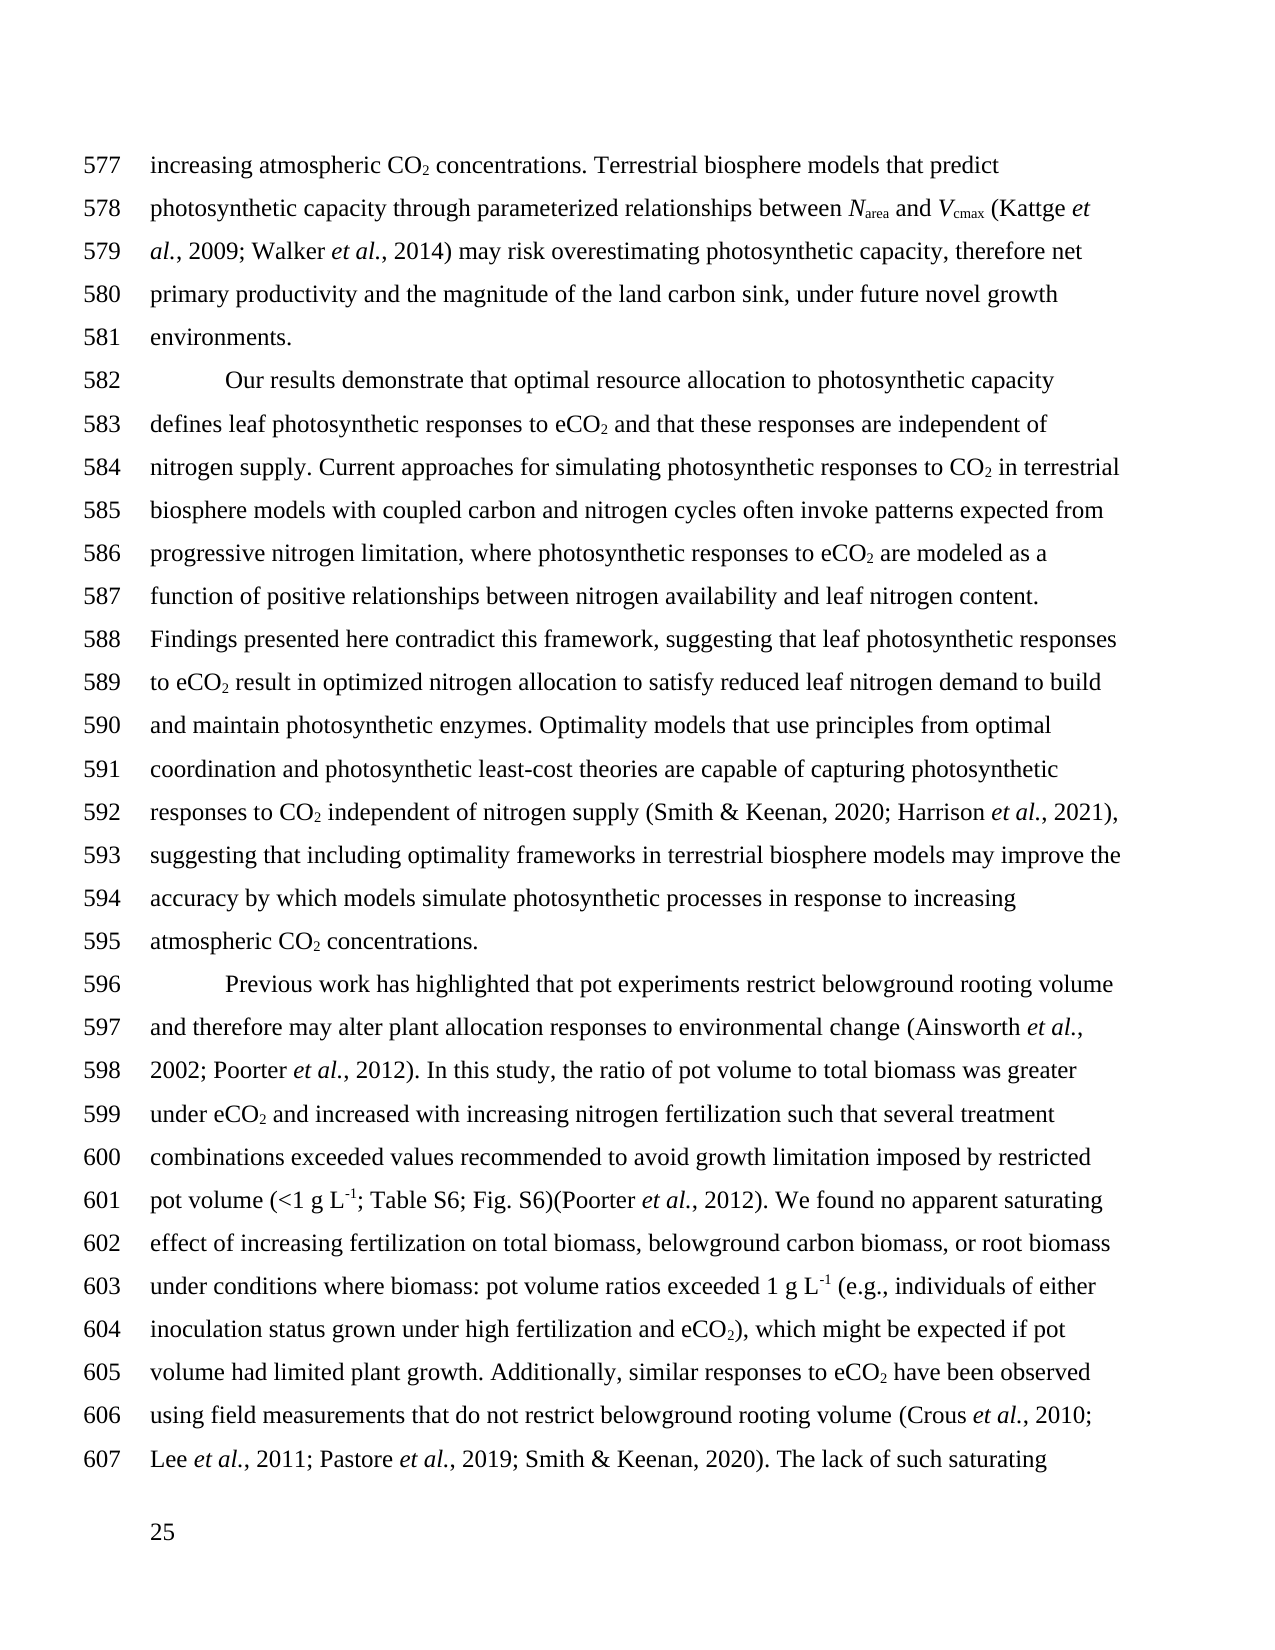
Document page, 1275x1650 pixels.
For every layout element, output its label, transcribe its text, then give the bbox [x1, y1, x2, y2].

text Our results demonstrate that optimal resource allocation to photosynthetic capacity defines leaf photosynthetic responses to eCO2 and that these responses are independent of nitrogen supply. Current approaches for simulating photosynthetic responses to CO2 in terrestrial biosphere models with coupled carbon and nitrogen cycles often invoke patterns expected from progressive nitrogen limitation, where photosynthetic responses to eCO2 are modeled as a function of positive relationships between nitrogen availability and leaf nitrogen content. Findings presented here contradict this framework, suggesting that leaf photosynthetic responses to eCO2 result in optimized nitrogen allocation to satisfy reduced leaf nitrogen demand to build and maintain photosynthetic enzymes. Optimality models that use principles from optimal coordination and photosynthetic least-cost theories are capable of capturing photosynthetic responses to CO2 independent of nitrogen supply , suggesting that including optimality frameworks in terrestrial biosphere models may improve the accuracy by which models simulate photosynthetic processes in response to increasing atmospheric CO2 concentrations. [150, 366, 1125, 955]
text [150, 969, 1125, 1472]
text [150, 150, 1125, 351]
